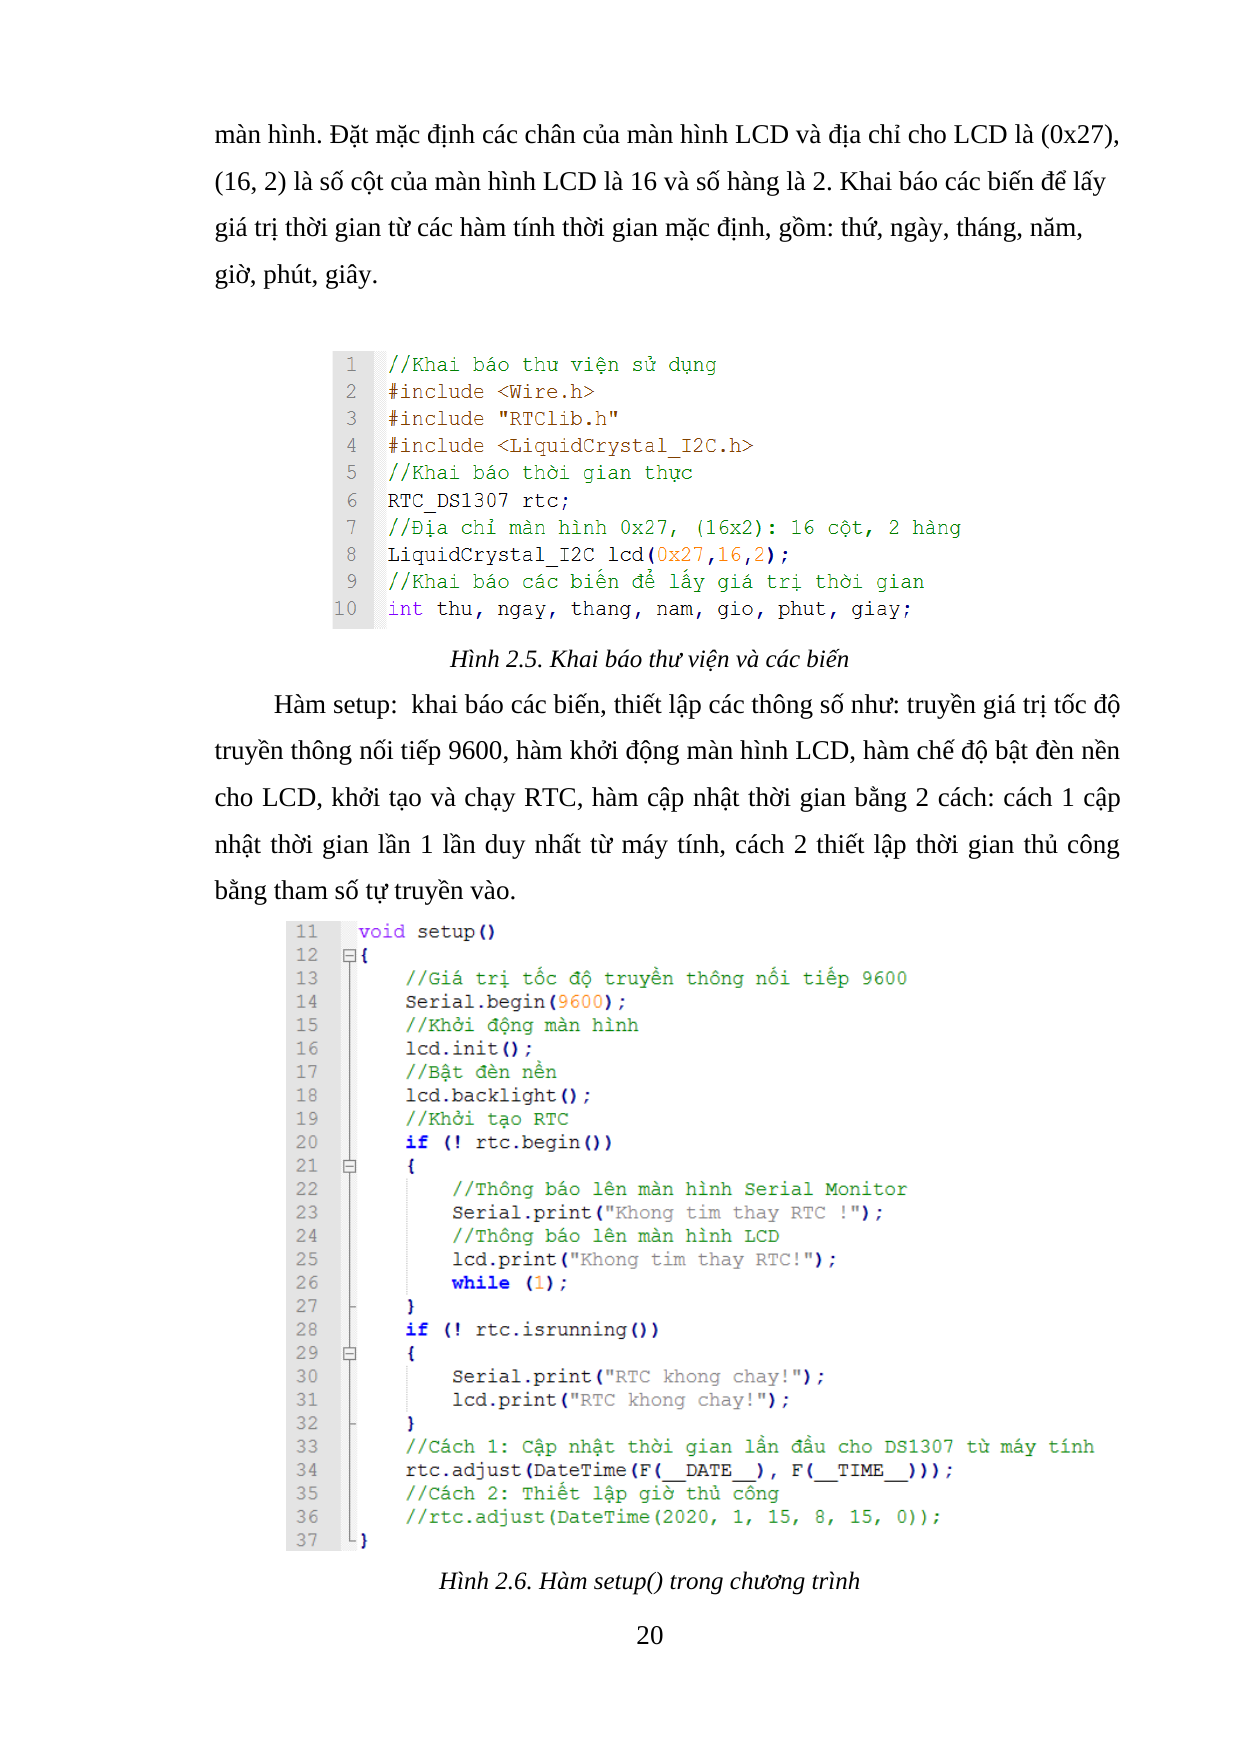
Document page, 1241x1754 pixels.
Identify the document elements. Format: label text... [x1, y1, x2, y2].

picture [286, 921, 1110, 1551]
text Hàm setup: khai báo các biến, thiết lập các thông số như: truyền giá trị tốc độ truyền thông nối tiếp 9600, hàm khởi động màn hình LCD, hàm chế độ bật đèn nền cho LCD, khởi tạo và chạy RTC, hàm cập nhật thời gian bằng 2 cách: cách 1 cập nhật thời gian lần 1 lần duy nhất từ máy tính, cách 2 thiết lập thời gian thủ công bằng tham số tự truyền vào. [214, 688, 1122, 906]
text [214, 118, 1122, 289]
text Hình 2.6. Hàm setup() trong chương trình [177, 1566, 1122, 1595]
text Hình 2.5. Khai báo thư viện và các biến [177, 644, 1122, 673]
picture [332, 351, 967, 629]
